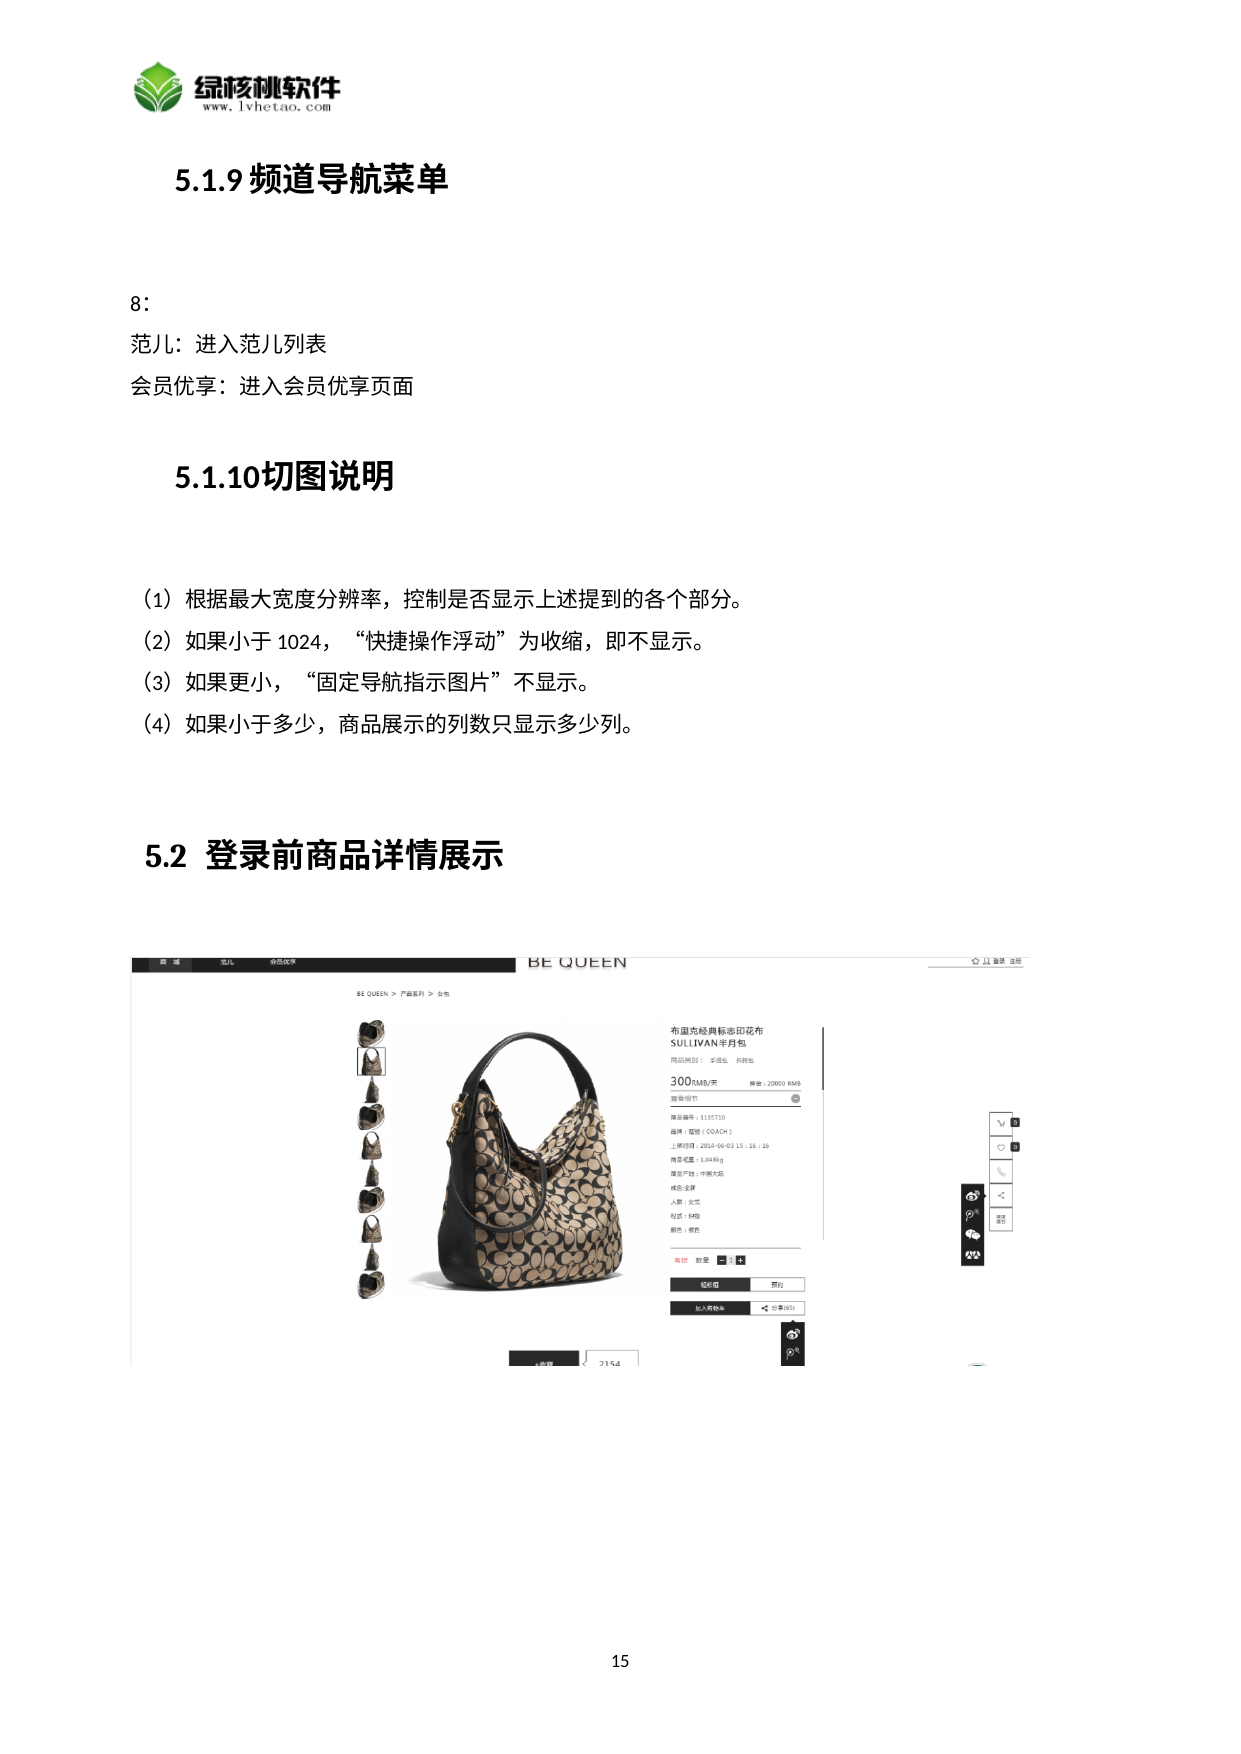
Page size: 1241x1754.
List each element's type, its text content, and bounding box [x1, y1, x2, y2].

text 范儿：进入范儿列表 [130, 322, 1110, 364]
subtitle 登录前商品详情展示 [145, 812, 1110, 895]
text （4）如果小于多少，商品展示的列数只显示多少列。 [130, 702, 1110, 743]
text （2）如果小于1024，“快捷操作浮动”为收缩，即不显示。 [130, 619, 1110, 660]
text （1）根据最大宽度分辨率，控制是否显示上述提到的各个部分。 [130, 577, 1110, 619]
text 会员优享：进入会员优享页面 [130, 364, 1110, 405]
picture [129, 59, 346, 116]
text 8： [130, 281, 1110, 322]
subtitle 频道导航菜单 [174, 136, 1110, 219]
picture [129, 957, 1030, 1366]
text （3）如果更小，“固定导航指示图片”不显示。 [130, 660, 1110, 702]
subtitle 切图说明 [174, 432, 1110, 515]
